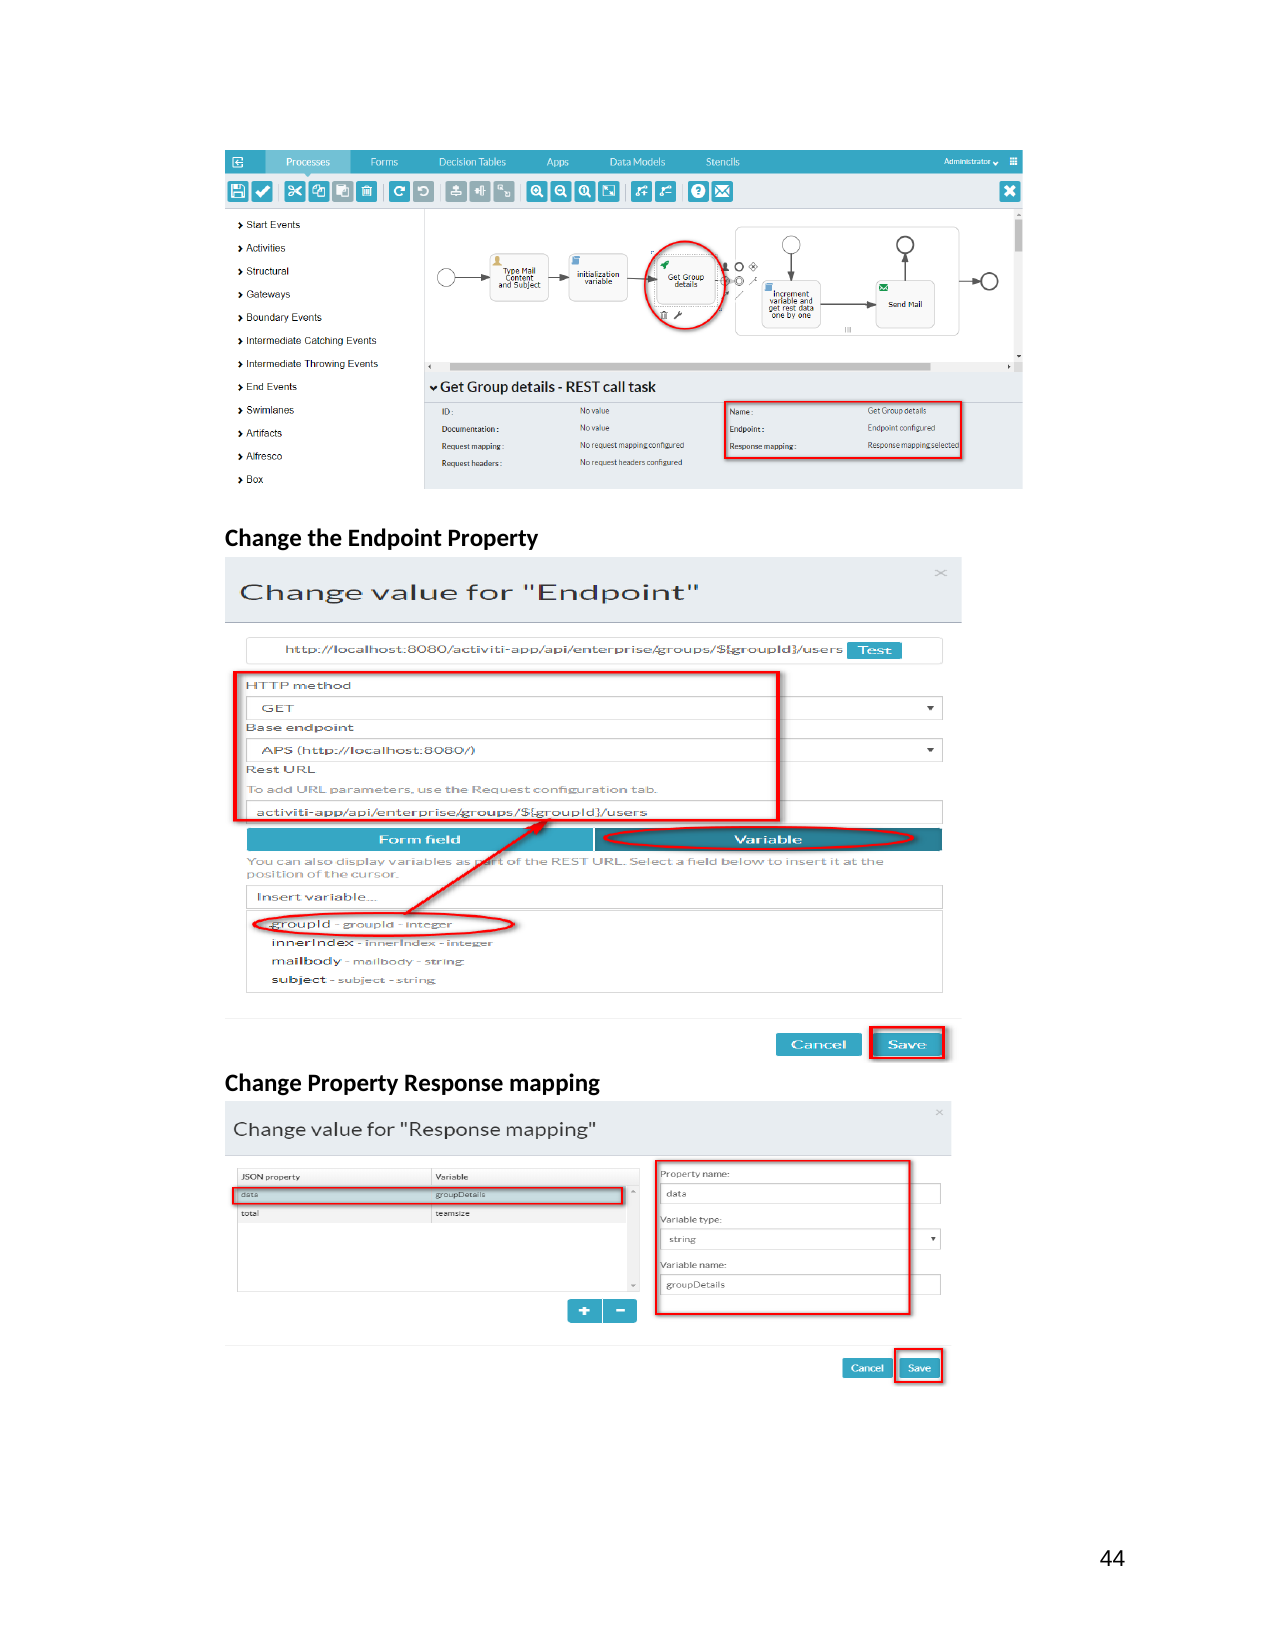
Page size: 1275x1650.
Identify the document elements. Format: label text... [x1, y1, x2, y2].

text Change the Endpoint Property [150, 522, 1125, 553]
picture [225, 150, 1023, 489]
picture [225, 557, 962, 1063]
picture [225, 1101, 952, 1387]
text Change Property Response mapping [150, 1067, 1125, 1097]
